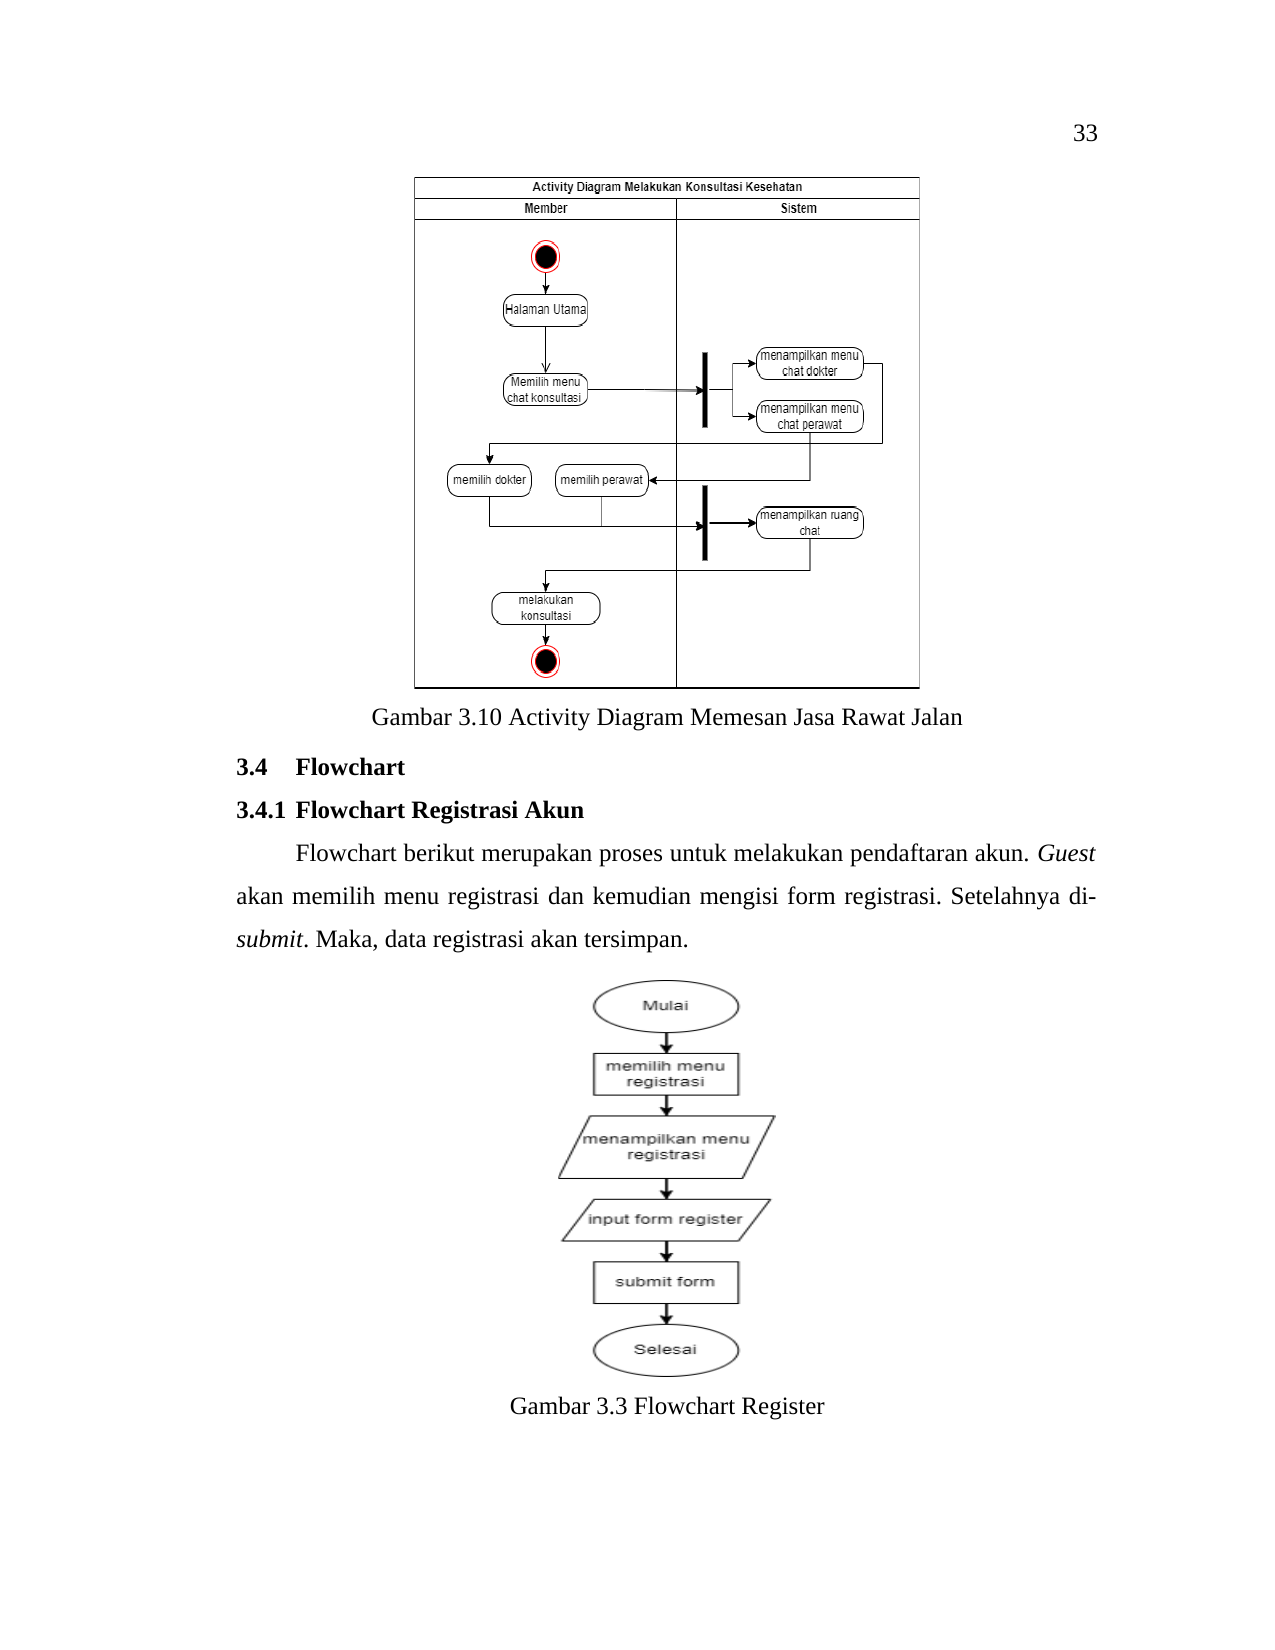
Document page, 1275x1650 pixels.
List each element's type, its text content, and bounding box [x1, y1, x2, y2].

subtitle Flowchart [236, 752, 1098, 781]
text Gambar 3.10 Activity Diagram Memesan Jasa Rawat Jalan [236, 702, 1098, 731]
subtitle Flowchart Registrasi Akun [236, 795, 1098, 824]
picture [414, 177, 920, 689]
text Flowchart berikut merupakan proses untuk melakukan pendaftaran akun. Guest akan memilih menu registrasi dan kemudian mengisi form registrasi. Setelahnya di-submit. Maka, data registrasi akan tersimpan. [236, 838, 1098, 953]
picture [558, 980, 776, 1377]
